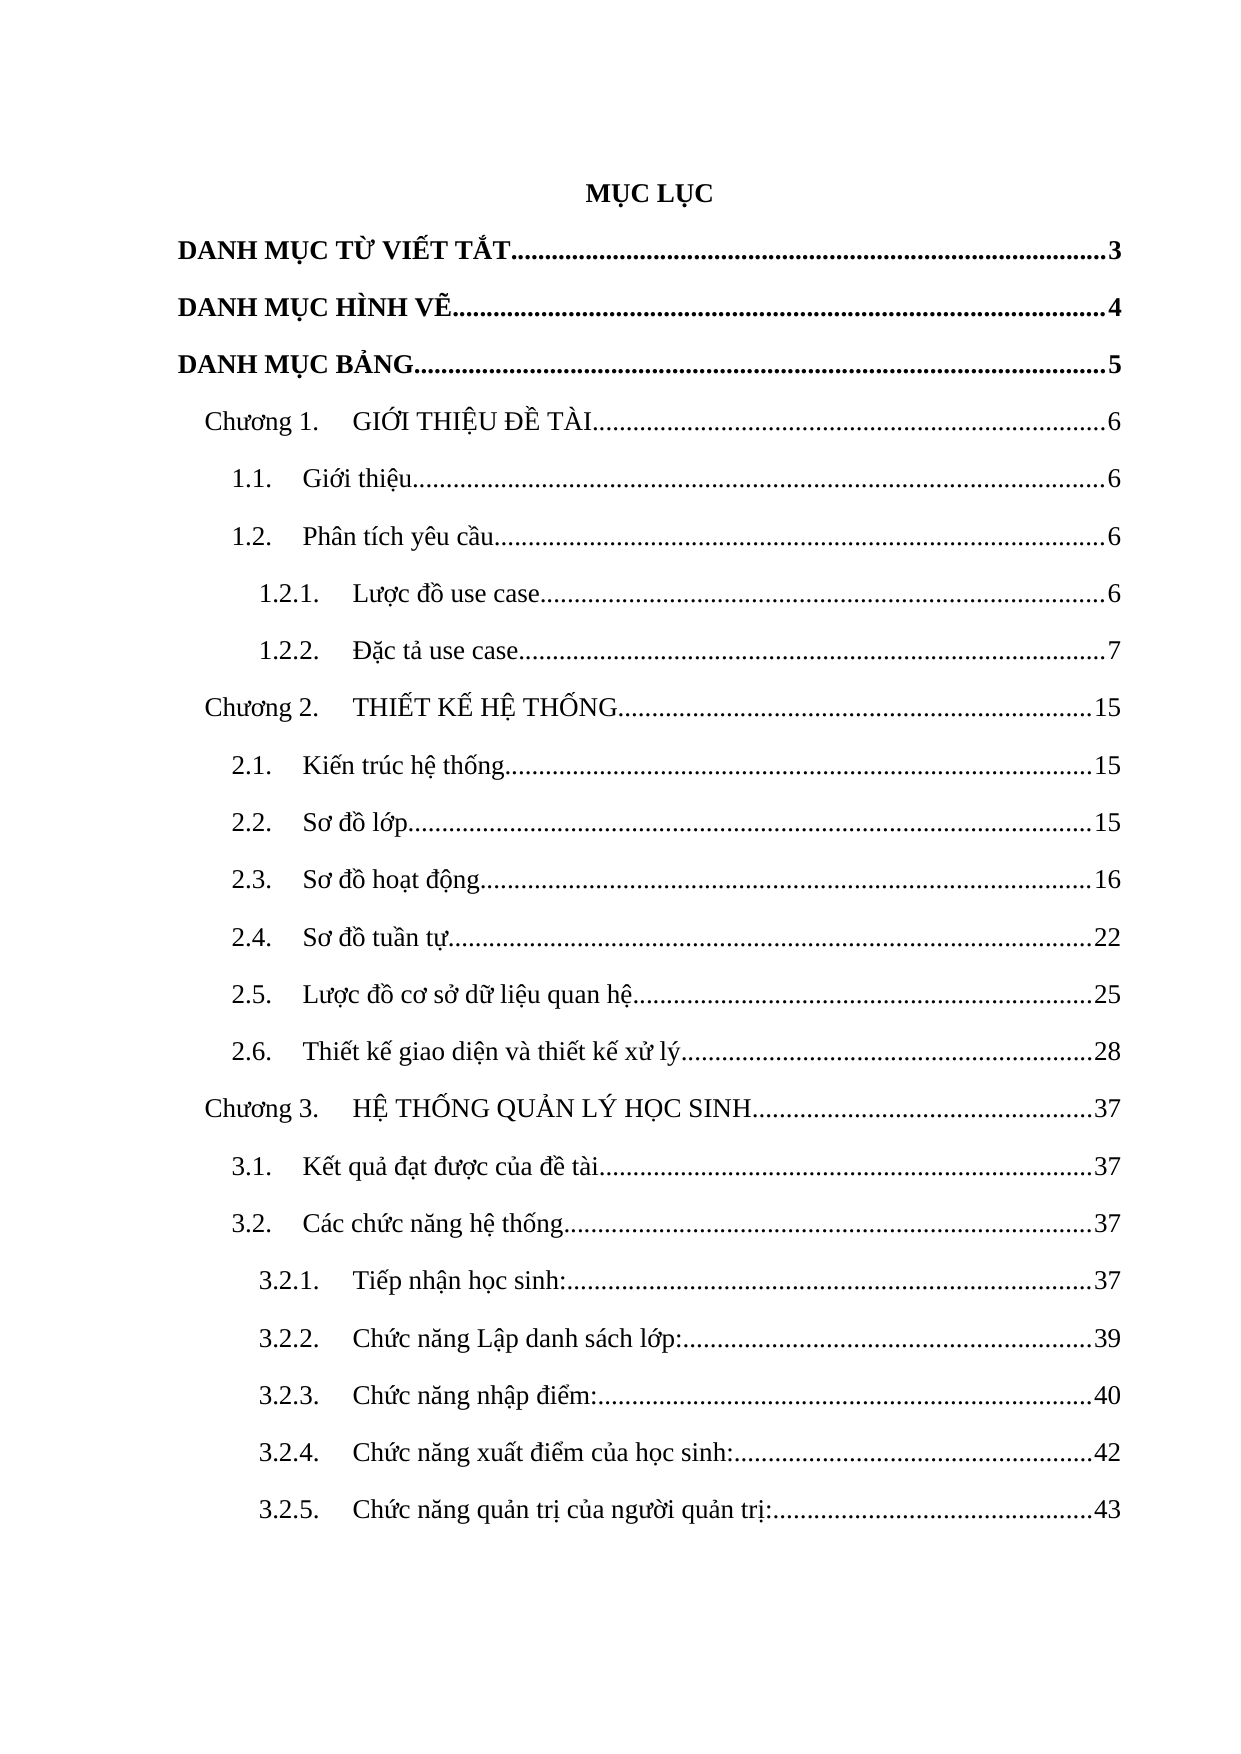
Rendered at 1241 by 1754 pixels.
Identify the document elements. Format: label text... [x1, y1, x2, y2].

text 1.2.2. Đặc tả use case 7 [258, 634, 1122, 665]
text Chương 1. GIỚI THIỆU ĐỀ TÀI 6 [204, 405, 1122, 436]
text 2.1. Kiến trúc hệ thống 15 [231, 749, 1122, 780]
text 3.2. Các chức năng hệ thống 37 [231, 1207, 1122, 1238]
text 2.2. Sơ đồ lớp 15 [231, 806, 1122, 837]
text 3.2.5. Chức năng quản trị của người quản trị: 43 [258, 1494, 1122, 1525]
text 2.3. Sơ đồ hoạt động 16 [231, 863, 1122, 894]
text 2.6. Thiết kế giao diện và thiết kế xử lý 28 [231, 1035, 1122, 1066]
text 2.5. Lược đồ cơ sở dữ liệu quan hệ 25 [231, 978, 1122, 1009]
text 3.2.2. Chức năng Lập danh sách lớp: 39 [258, 1322, 1122, 1353]
text MỤC LỤC [177, 177, 1122, 208]
text 1.1. Giới thiệu 6 [231, 462, 1122, 493]
text 1.2.1. Lược đồ use case 6 [258, 577, 1122, 608]
text DANH MỤC TỪ VIẾT TẮT 3 [177, 234, 1122, 265]
text 3.2.4. Chức năng xuất điểm của học sinh: 42 [258, 1436, 1122, 1467]
text DANH MỤC HÌNH VẼ 4 [177, 291, 1122, 322]
text DANH MỤC BẢNG 5 [177, 348, 1122, 379]
text 1.2. Phân tích yêu cầu 6 [231, 520, 1122, 551]
text 3.2.1. Tiếp nhận học sinh: 37 [258, 1264, 1122, 1296]
text 3.2.3. Chức năng nhập điểm: 40 [258, 1379, 1122, 1410]
text 3.1. Kết quả đạt được của đề tài 37 [231, 1150, 1122, 1181]
text Chương 2. THIẾT KẾ HỆ THỐNG 15 [204, 692, 1122, 723]
text 2.4. Sơ đồ tuần tự 22 [231, 921, 1122, 952]
text Chương 3. HỆ THỐNG QUẢN LÝ HỌC SINH 37 [204, 1093, 1122, 1124]
